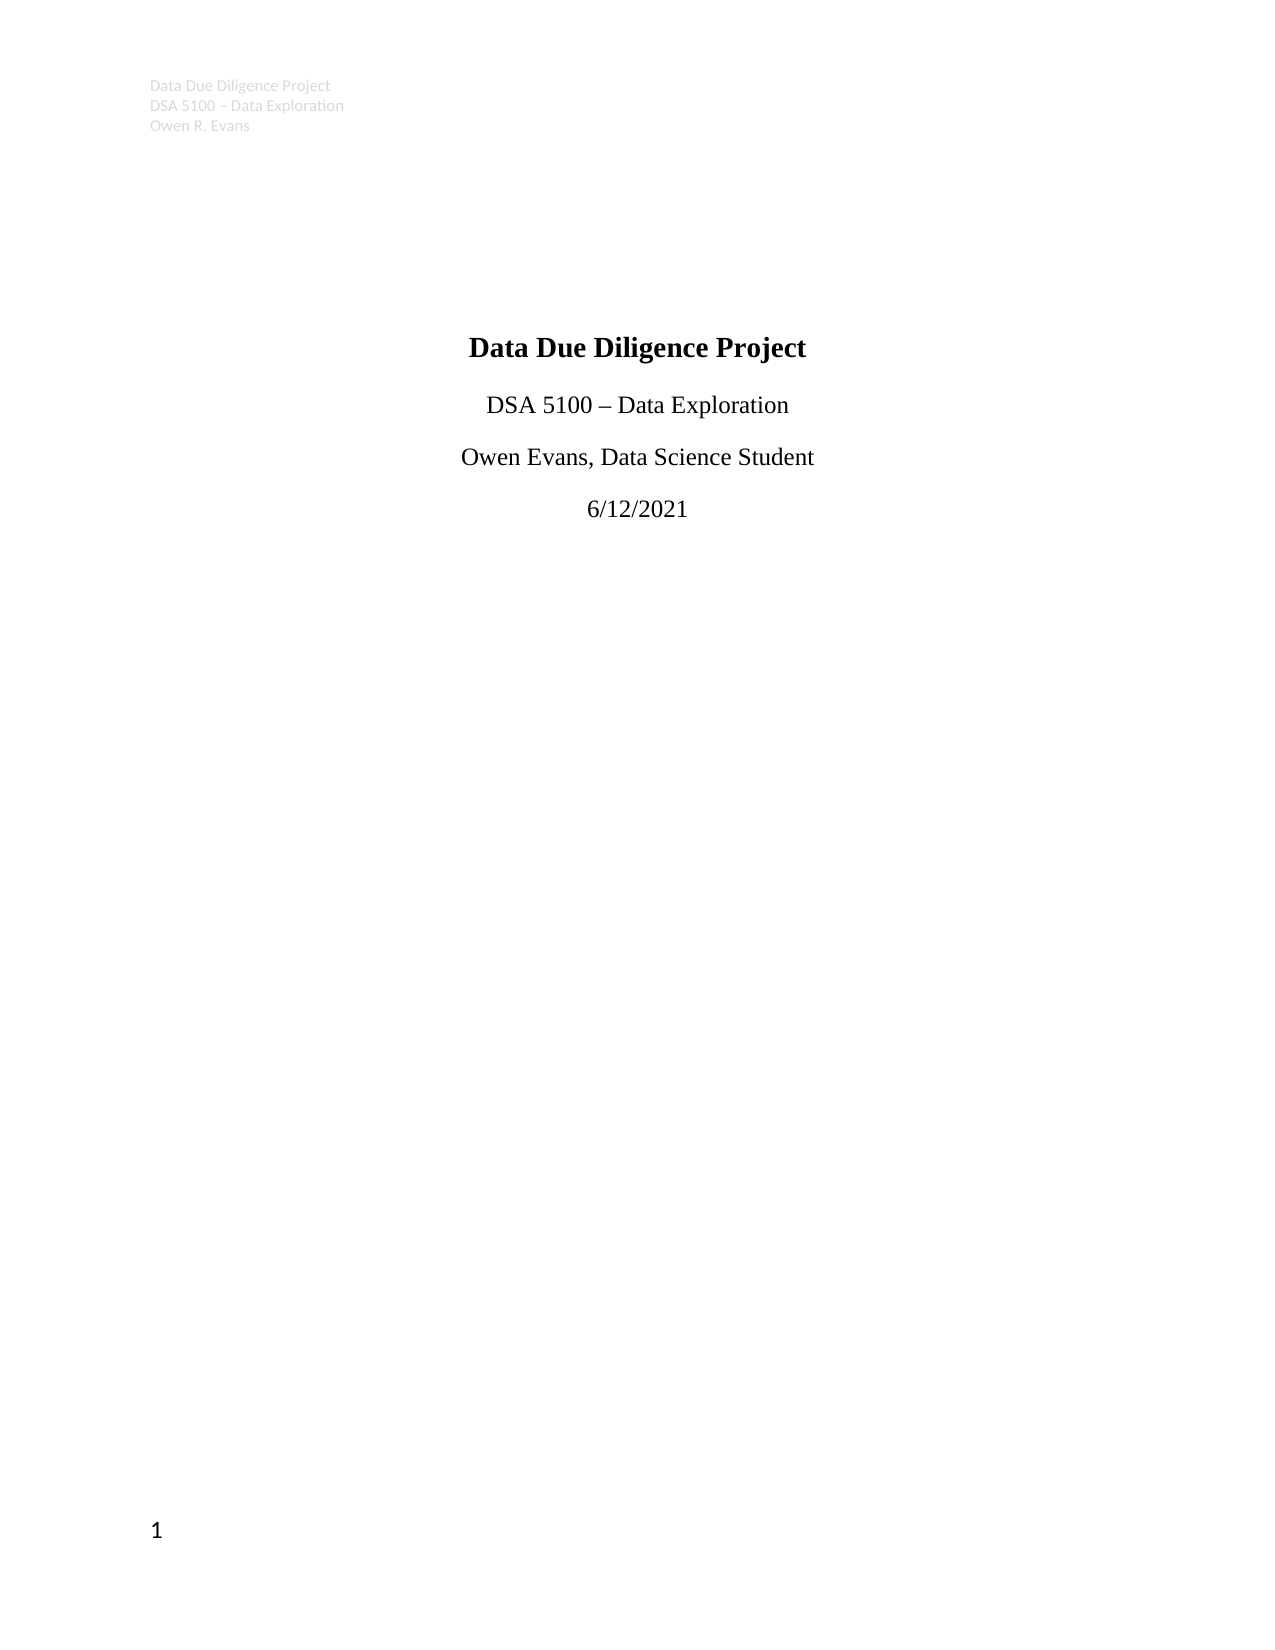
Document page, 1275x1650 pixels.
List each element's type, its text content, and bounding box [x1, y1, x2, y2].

text DSA 5100 – Data Exploration [150, 391, 1125, 419]
text 6/12/2021 [150, 494, 1125, 523]
text Owen Evans, Data Science Student [150, 442, 1125, 471]
text Data Due Diligence Project [150, 330, 1125, 364]
